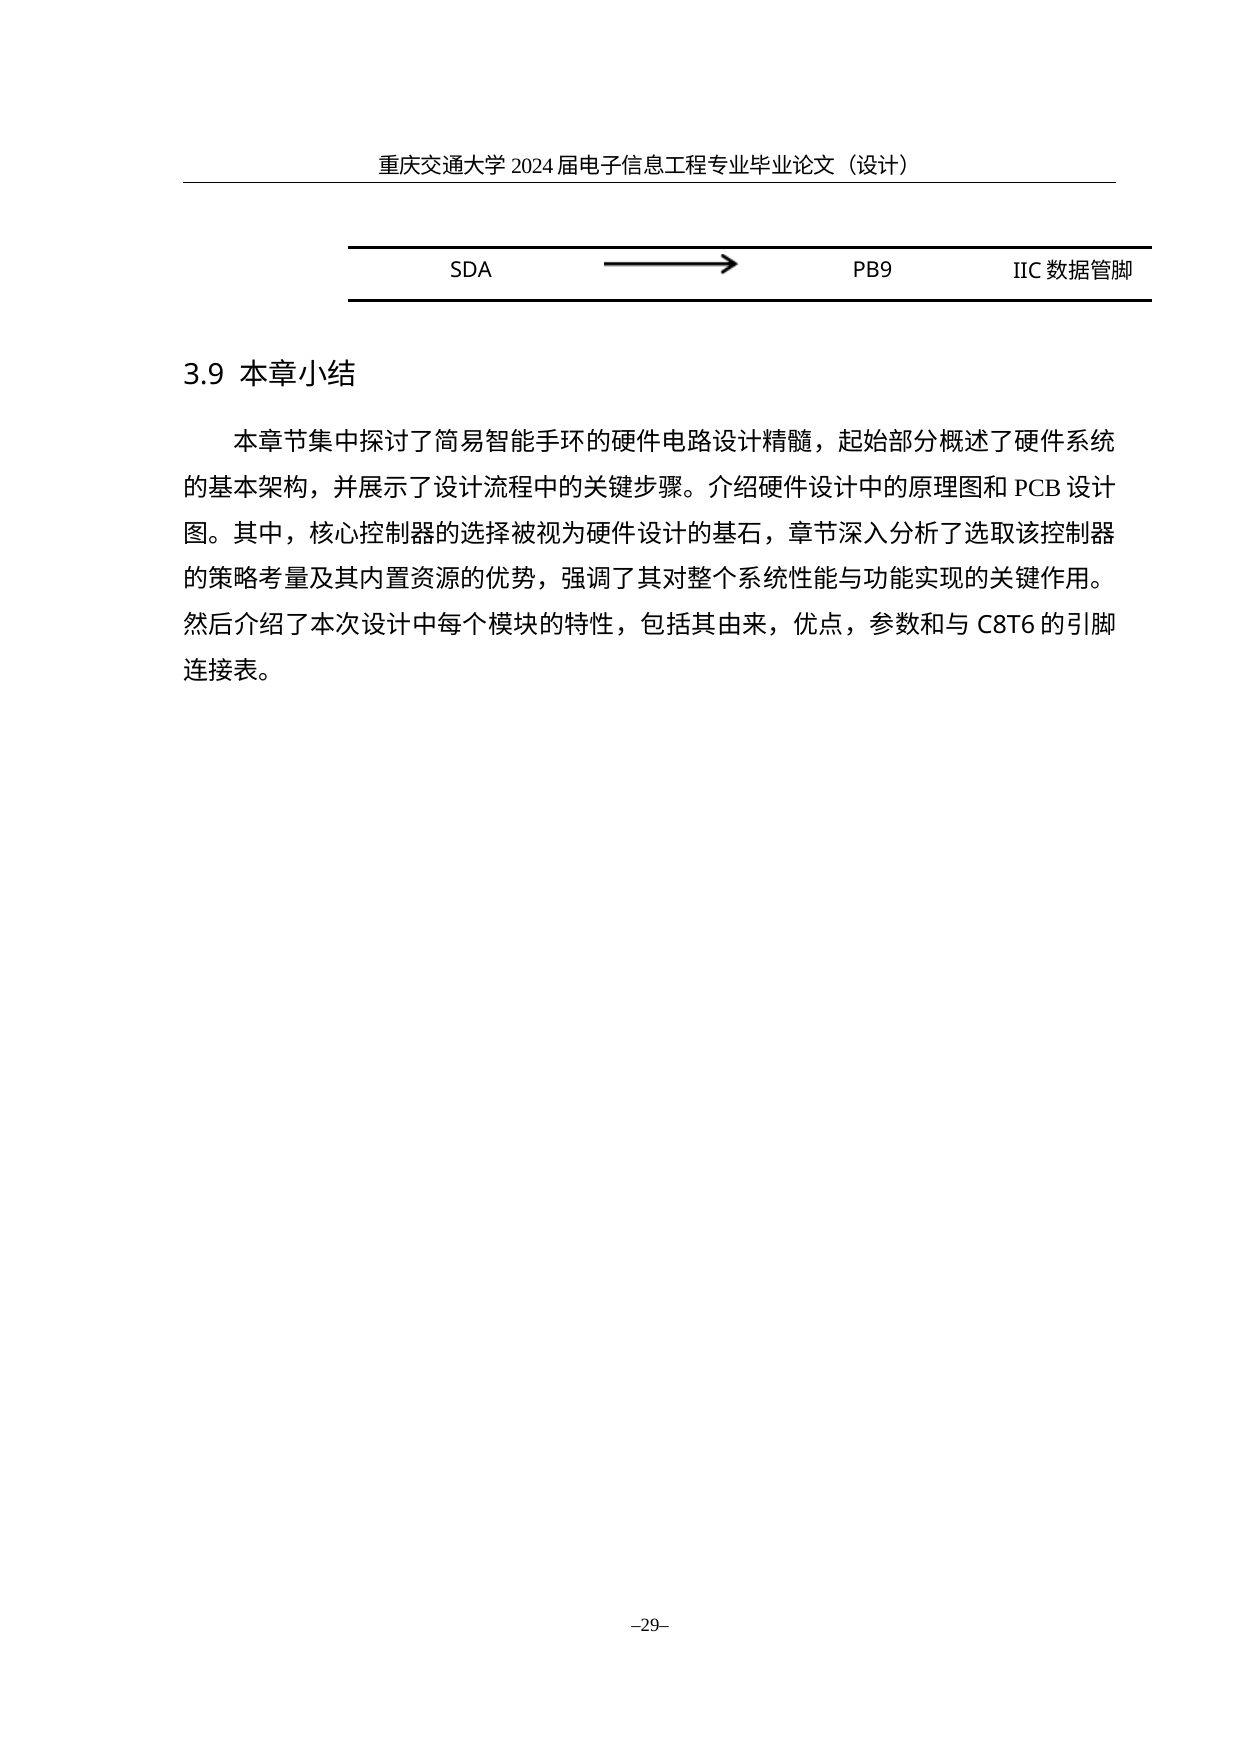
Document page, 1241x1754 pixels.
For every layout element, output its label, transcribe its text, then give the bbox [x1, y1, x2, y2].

text 本章节集中探讨了简易智能手环的硬件电路设计精髓，起始部分概述了硬件系统的基本架构，并展示了设计流程中的关键步骤。介绍硬件设计中的原理图和PCB设计图。其中，核心控制器的选择被视为硬件设计的基石，章节深入分析了选取该控制器的策略考量及其内置资源的优势，强调了其对整个系统性能与功能实现的关键作用。然后介绍了本次设计中每个模块的特性，包括其由来，优点，参数和与C8T6的引脚连接表。 [183, 414, 1116, 689]
table_cell SDA [348, 249, 549, 299]
subtitle 3.9 本章小结 [183, 350, 1116, 393]
table_cell [549, 249, 750, 299]
picture [604, 254, 739, 275]
table_cell PB9 [750, 249, 951, 299]
table_cell IIC数据管脚 [951, 249, 1152, 299]
